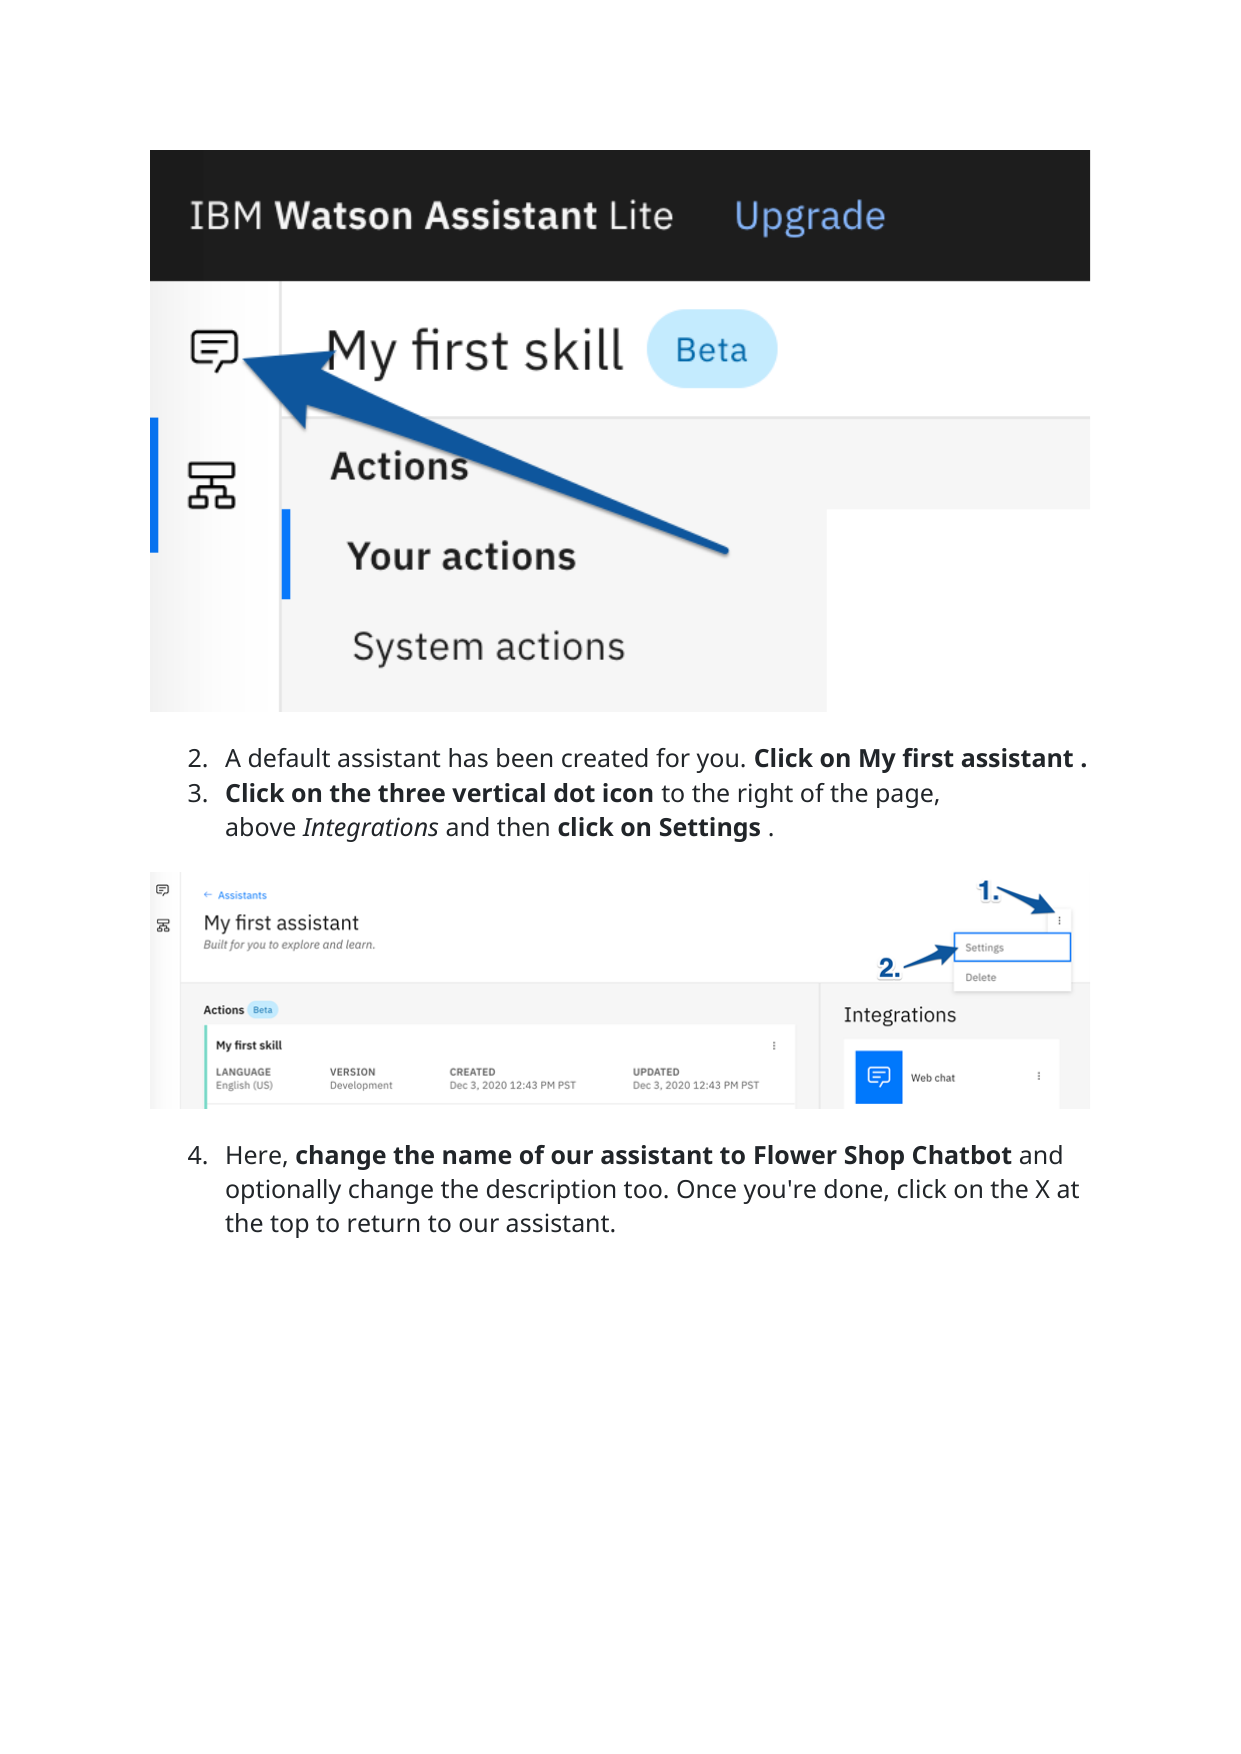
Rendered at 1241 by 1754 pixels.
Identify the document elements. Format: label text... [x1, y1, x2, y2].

list Click on the three vertical dot icon to the right of the page, above Integrations and then click on Settings . [187, 775, 1090, 843]
list Here, change the name of our assistant to Flower Shop Chatbot and optionally change the description too. Once you're done, click on the X at the top to return to our assistant. [187, 1138, 1090, 1240]
picture [150, 150, 1091, 712]
list A default assistant has been created for you. Click on My first assistant . [187, 741, 1090, 775]
picture [150, 872, 1091, 1109]
